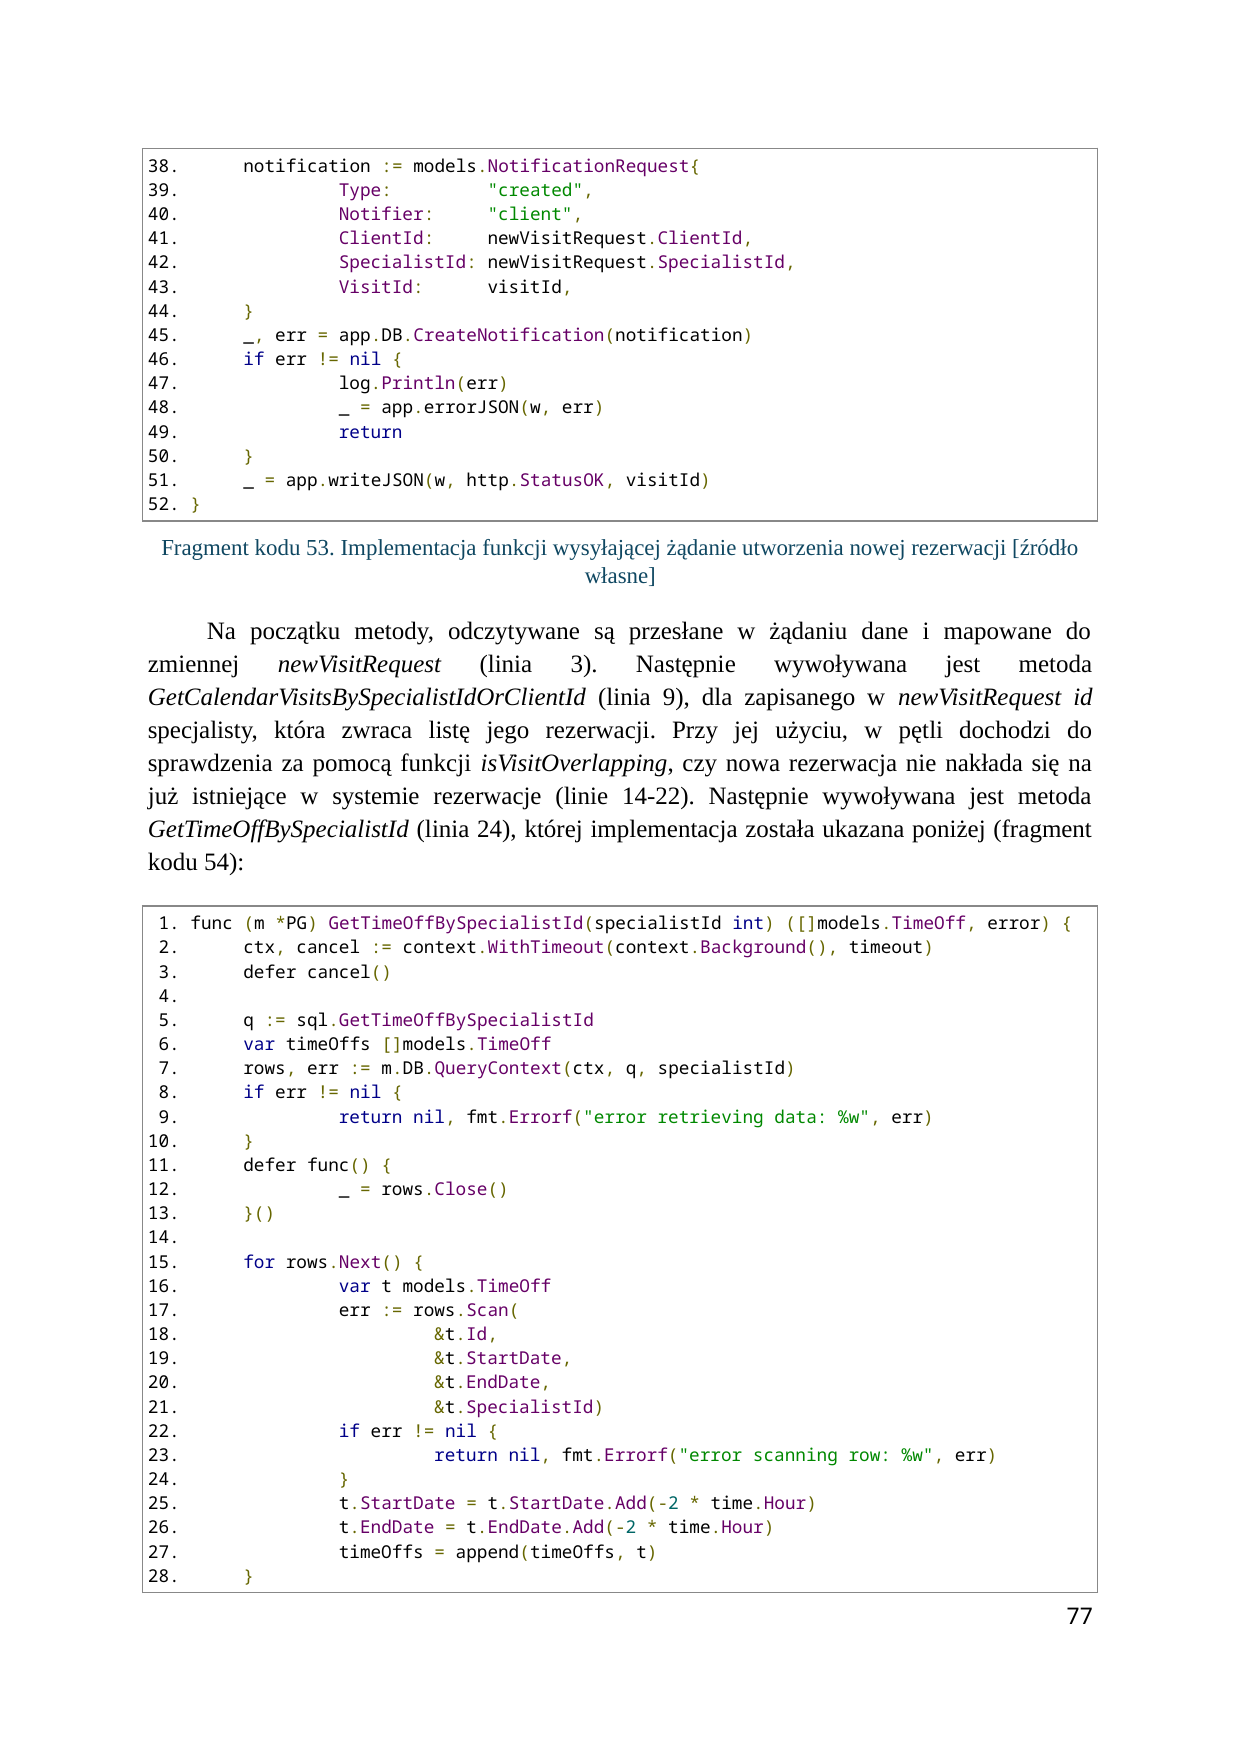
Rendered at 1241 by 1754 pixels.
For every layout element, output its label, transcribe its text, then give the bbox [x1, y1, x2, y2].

text 9. return nil, fmt.Errorf("error retrieving data: %w", err) [148, 1104, 1093, 1128]
text 25. t.StartDate = t.StartDate.Add(-2 * time.Hour) [148, 1491, 1093, 1515]
text 12. _ = rows.Close() [148, 1177, 1093, 1201]
text 42. SpecialistId: newVisitRequest.SpecialistId, [148, 250, 1093, 274]
text 8. if err != nil { [148, 1080, 1093, 1104]
text 4. [148, 983, 1093, 1007]
text 18. &t.Id, [148, 1322, 1093, 1346]
text 24. } [148, 1467, 1093, 1491]
text 13. }() [148, 1201, 1093, 1225]
text 3. defer cancel() [148, 959, 1093, 983]
text 27. timeOffs = append(timeOffs, t) [148, 1539, 1093, 1558]
text 48. _ = app.errorJSON(w, err) [148, 395, 1093, 419]
text 2. ctx, cancel := context.WithTimeout(context.Background(), timeout) [148, 935, 1093, 959]
text Fragment kodu 53. Implementacja funkcji wysyłającej żądanie utworzenia nowej rezerwacji [źródło własne] [148, 534, 1093, 589]
text 17. err := rows.Scan( [148, 1297, 1093, 1322]
text 7. rows, err := m.DB.QueryContext(ctx, q, specialistId) [148, 1056, 1093, 1080]
text Na początku metody, odczytywane są przesłane w żądaniu dane i mapowane do zmiennej newVisitRequest (linia 3). Następnie wywoływana jest metoda GetCalendarVisitsBySpecialistIdOrClientId (linia 9), dla zapisanego w newVisitRequest id specjalisty, która zwraca listę jego rezerwacji. Przy jej użyciu, w pętli dochodzi do sprawdzenia za pomocą funkcji isVisitOverlapping, czy nowa rezerwacja nie nakłada się na już istniejące w systemie rezerwacje (linie 14-22). Następnie wywoływana jest metoda GetTimeOffBySpecialistId (linia 24), której implementacja została ukazana poniżej (fragment kodu 54): [148, 616, 1093, 876]
text 26. t.EndDate = t.EndDate.Add(-2 * time.Hour) [148, 1515, 1093, 1539]
text 46. if err != nil { [148, 347, 1093, 371]
text 45. _, err = app.DB.CreateNotification(notification) [148, 322, 1093, 347]
text 19. &t.StartDate, [148, 1346, 1093, 1370]
text 38. notification := models.NotificationRequest{ [143, 149, 1097, 177]
text 5. q := sql.GetTimeOffBySpecialistId [148, 1007, 1093, 1032]
text 22. if err != nil { [148, 1418, 1093, 1442]
text 10. } [148, 1128, 1093, 1152]
text 49. return [148, 419, 1093, 443]
text 40. Notifier: "client", [148, 202, 1093, 226]
text 11. defer func() { [148, 1152, 1093, 1177]
text 23. return nil, fmt.Errorf("error scanning row: %w", err) [148, 1442, 1093, 1467]
text 20. &t.EndDate, [148, 1370, 1093, 1394]
text 51. _ = app.writeJSON(w, http.StatusOK, visitId) [148, 467, 1093, 486]
text 28. } [143, 1558, 1097, 1592]
text 21. &t.SpecialistId) [148, 1394, 1093, 1418]
text 6. var timeOffs []models.TimeOff [148, 1032, 1093, 1056]
text 52. } [143, 486, 1097, 520]
text 41. ClientId: newVisitRequest.ClientId, [148, 226, 1093, 250]
text 47. log.Println(err) [148, 371, 1093, 395]
text 1. func (m *PG) GetTimeOffBySpecialistId(specialistId int) ([]models.TimeOff, error) { [143, 907, 1097, 935]
text 39. Type: "created", [148, 177, 1093, 202]
text 50. } [148, 443, 1093, 467]
text 16. var t models.TimeOff [148, 1273, 1093, 1297]
text 44. } [148, 298, 1093, 322]
text 14. [148, 1225, 1093, 1249]
text 43. VisitId: visitId, [148, 274, 1093, 298]
text 15. for rows.Next() { [148, 1249, 1093, 1273]
